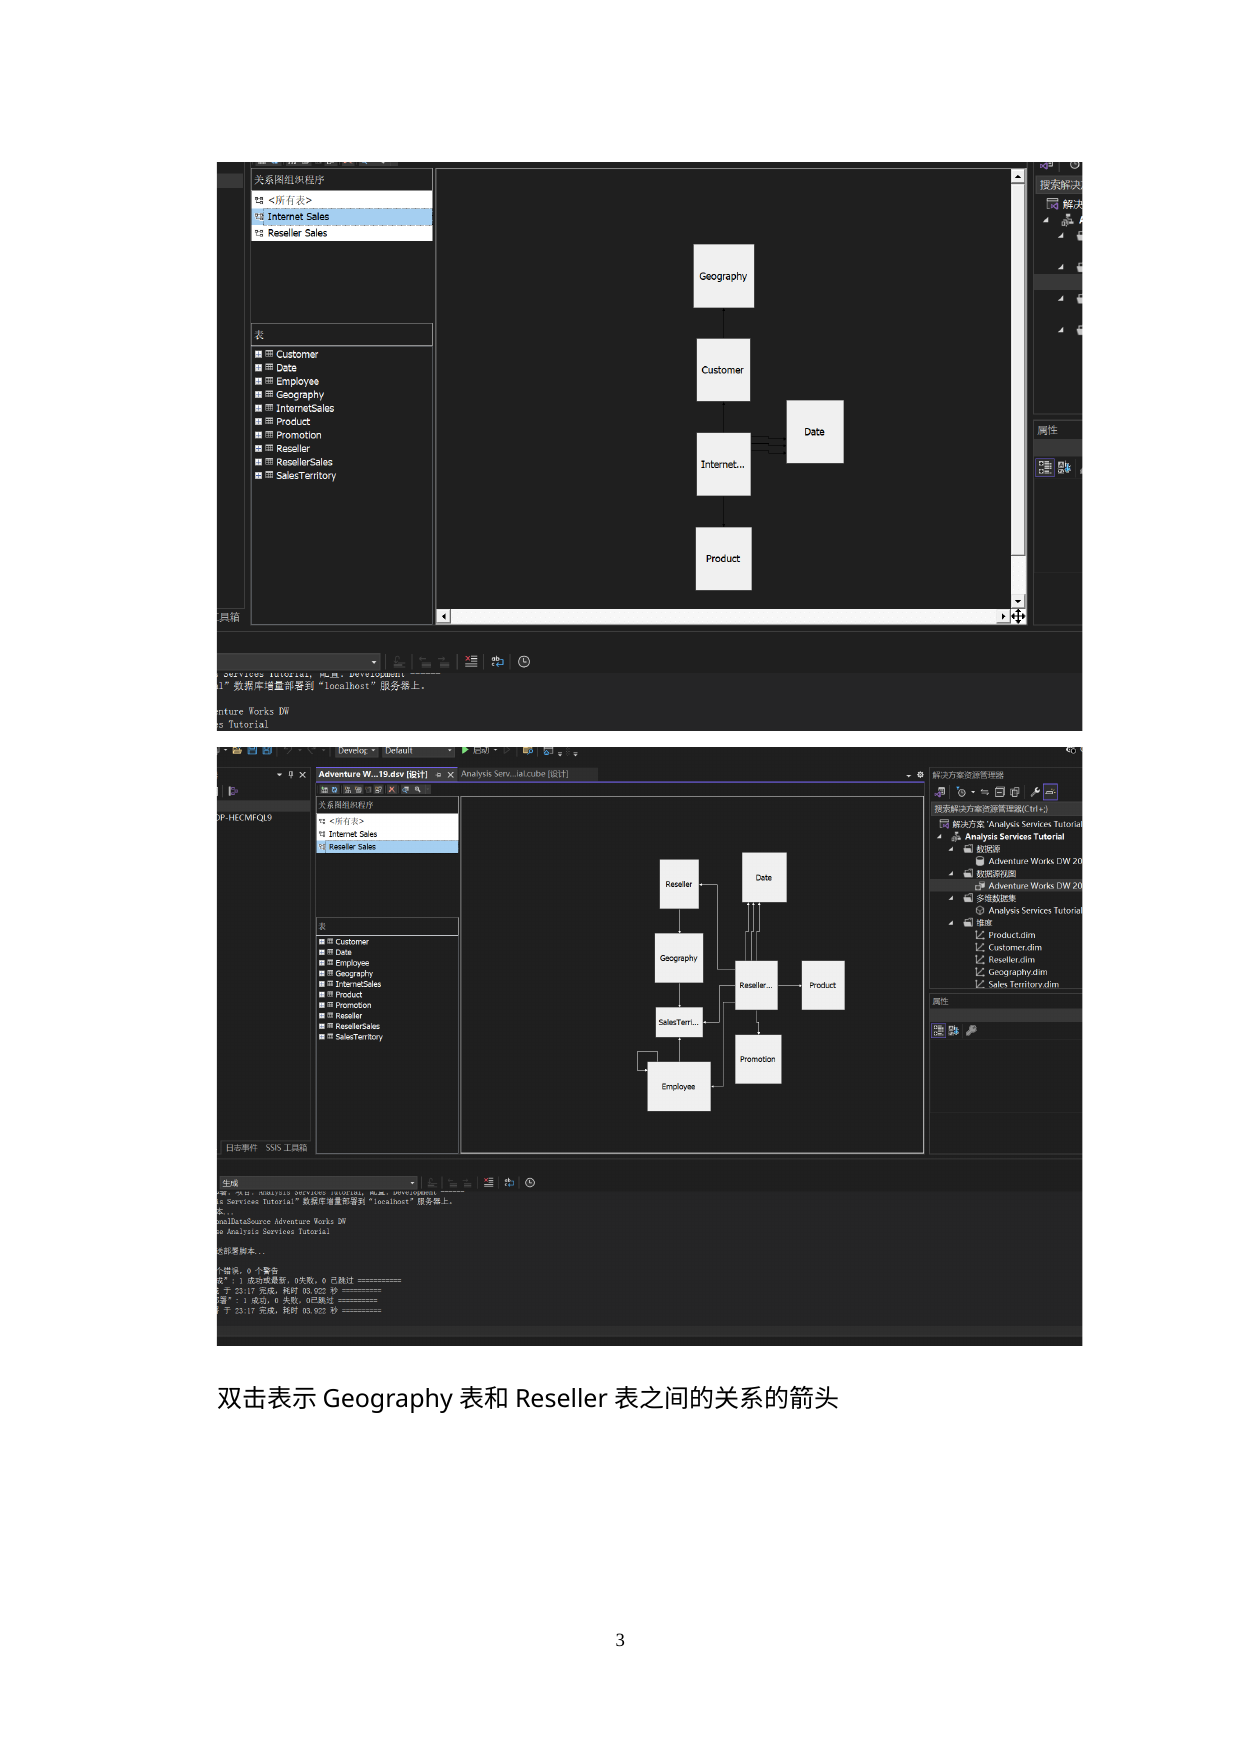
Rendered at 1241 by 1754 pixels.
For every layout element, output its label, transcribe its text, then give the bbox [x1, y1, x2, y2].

picture [216, 747, 1083, 1346]
text 双击表示 Geography 表和 Reseller 表之间的关系的箭头 [217, 1364, 1053, 1429]
picture [216, 162, 1083, 731]
